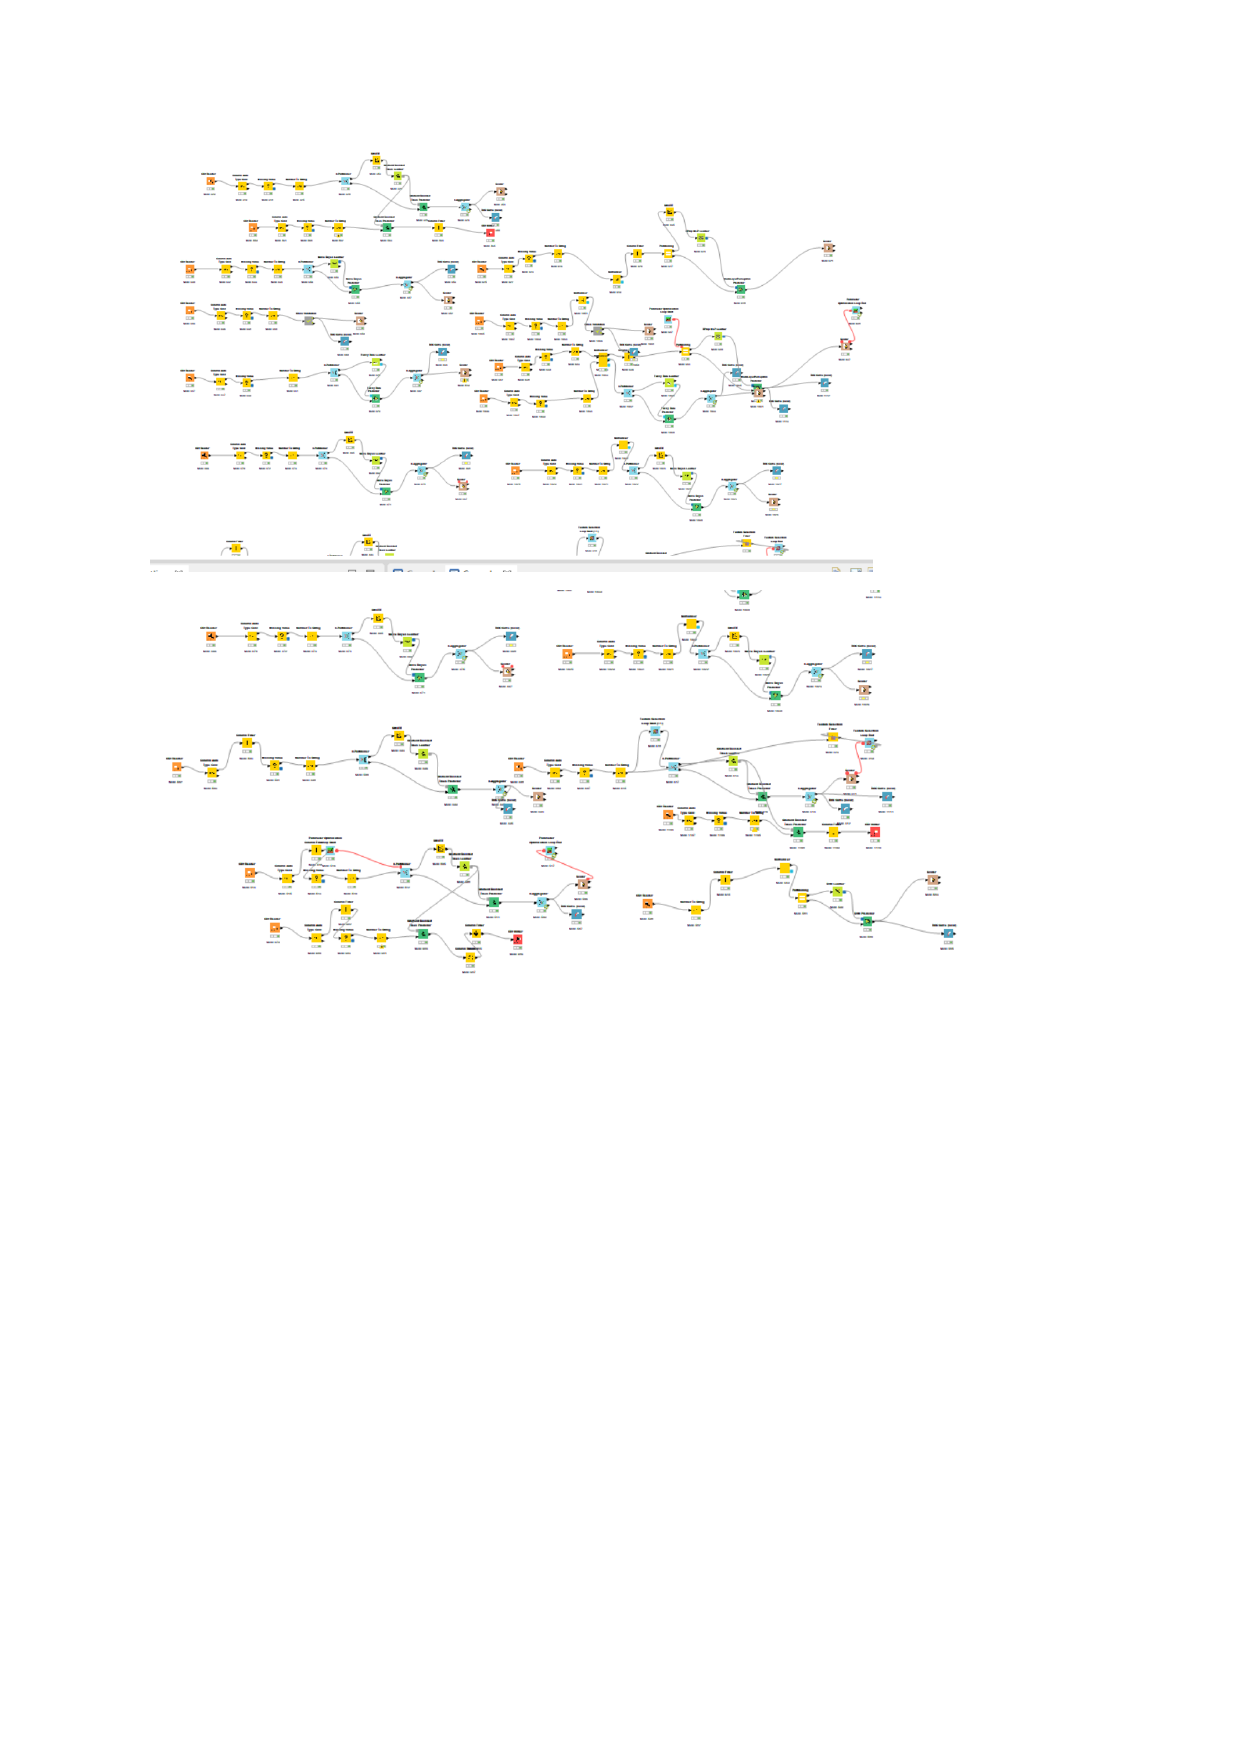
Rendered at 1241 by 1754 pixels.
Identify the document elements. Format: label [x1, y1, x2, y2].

picture [150, 150, 873, 572]
picture [150, 590, 966, 1002]
